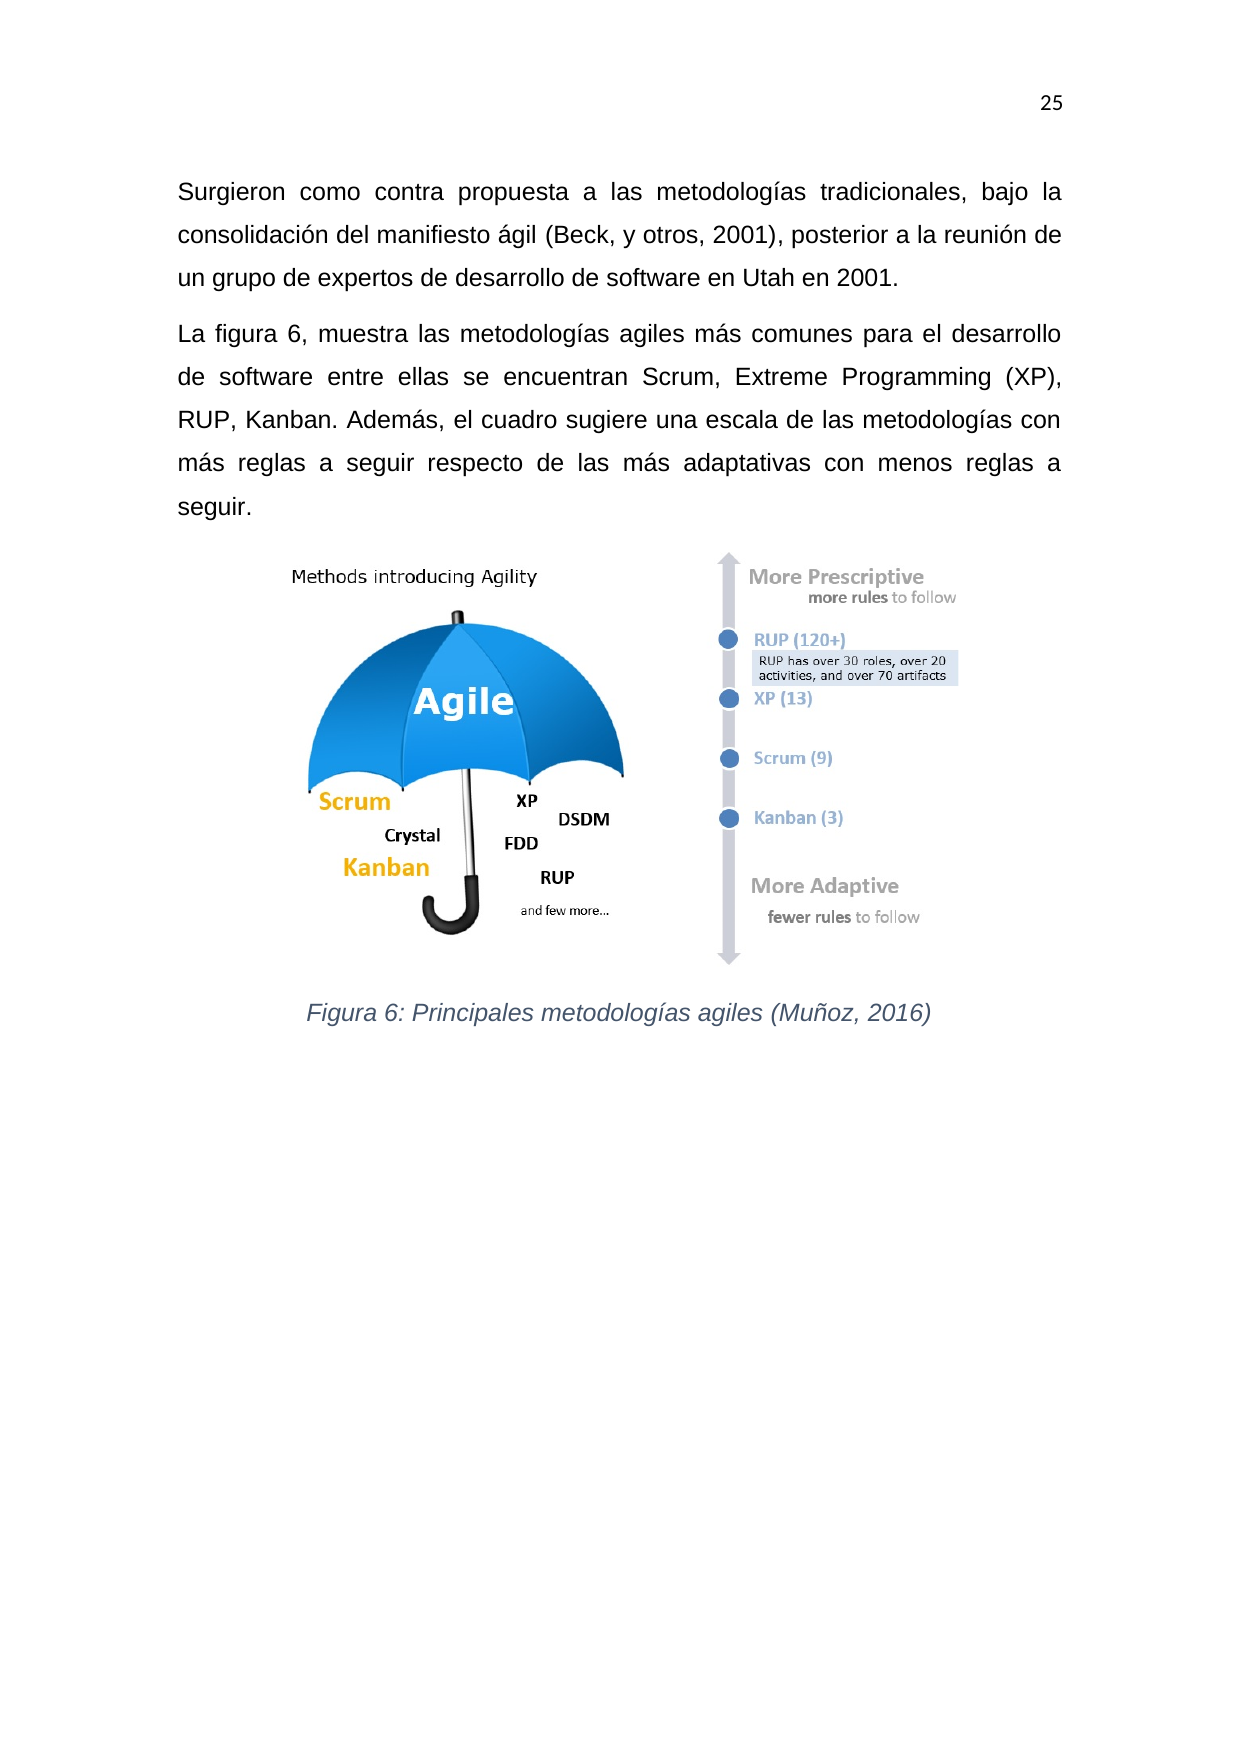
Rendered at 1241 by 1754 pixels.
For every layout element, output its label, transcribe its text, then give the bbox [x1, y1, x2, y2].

text Figura 6: Principales metodologías agiles [177, 997, 1063, 1026]
text Surgieron como contra propuesta a las metodologías tradicionales, bajo la consolidación del manifiesto ágil , posterior a la reunión de un grupo de expertos de desarrollo de software en Utah en 2001. [177, 177, 1063, 292]
text La figura 6, muestra las metodologías agiles más comunes para el desarrollo de software entre ellas se encuentran Scrum, Extreme Programming (XP), RUP, Kanban. Además, el cuadro sugiere una escala de las metodologías con más reglas a seguir respecto de las más adaptativas con menos reglas a seguir. [177, 319, 1063, 520]
picture [281, 547, 959, 971]
